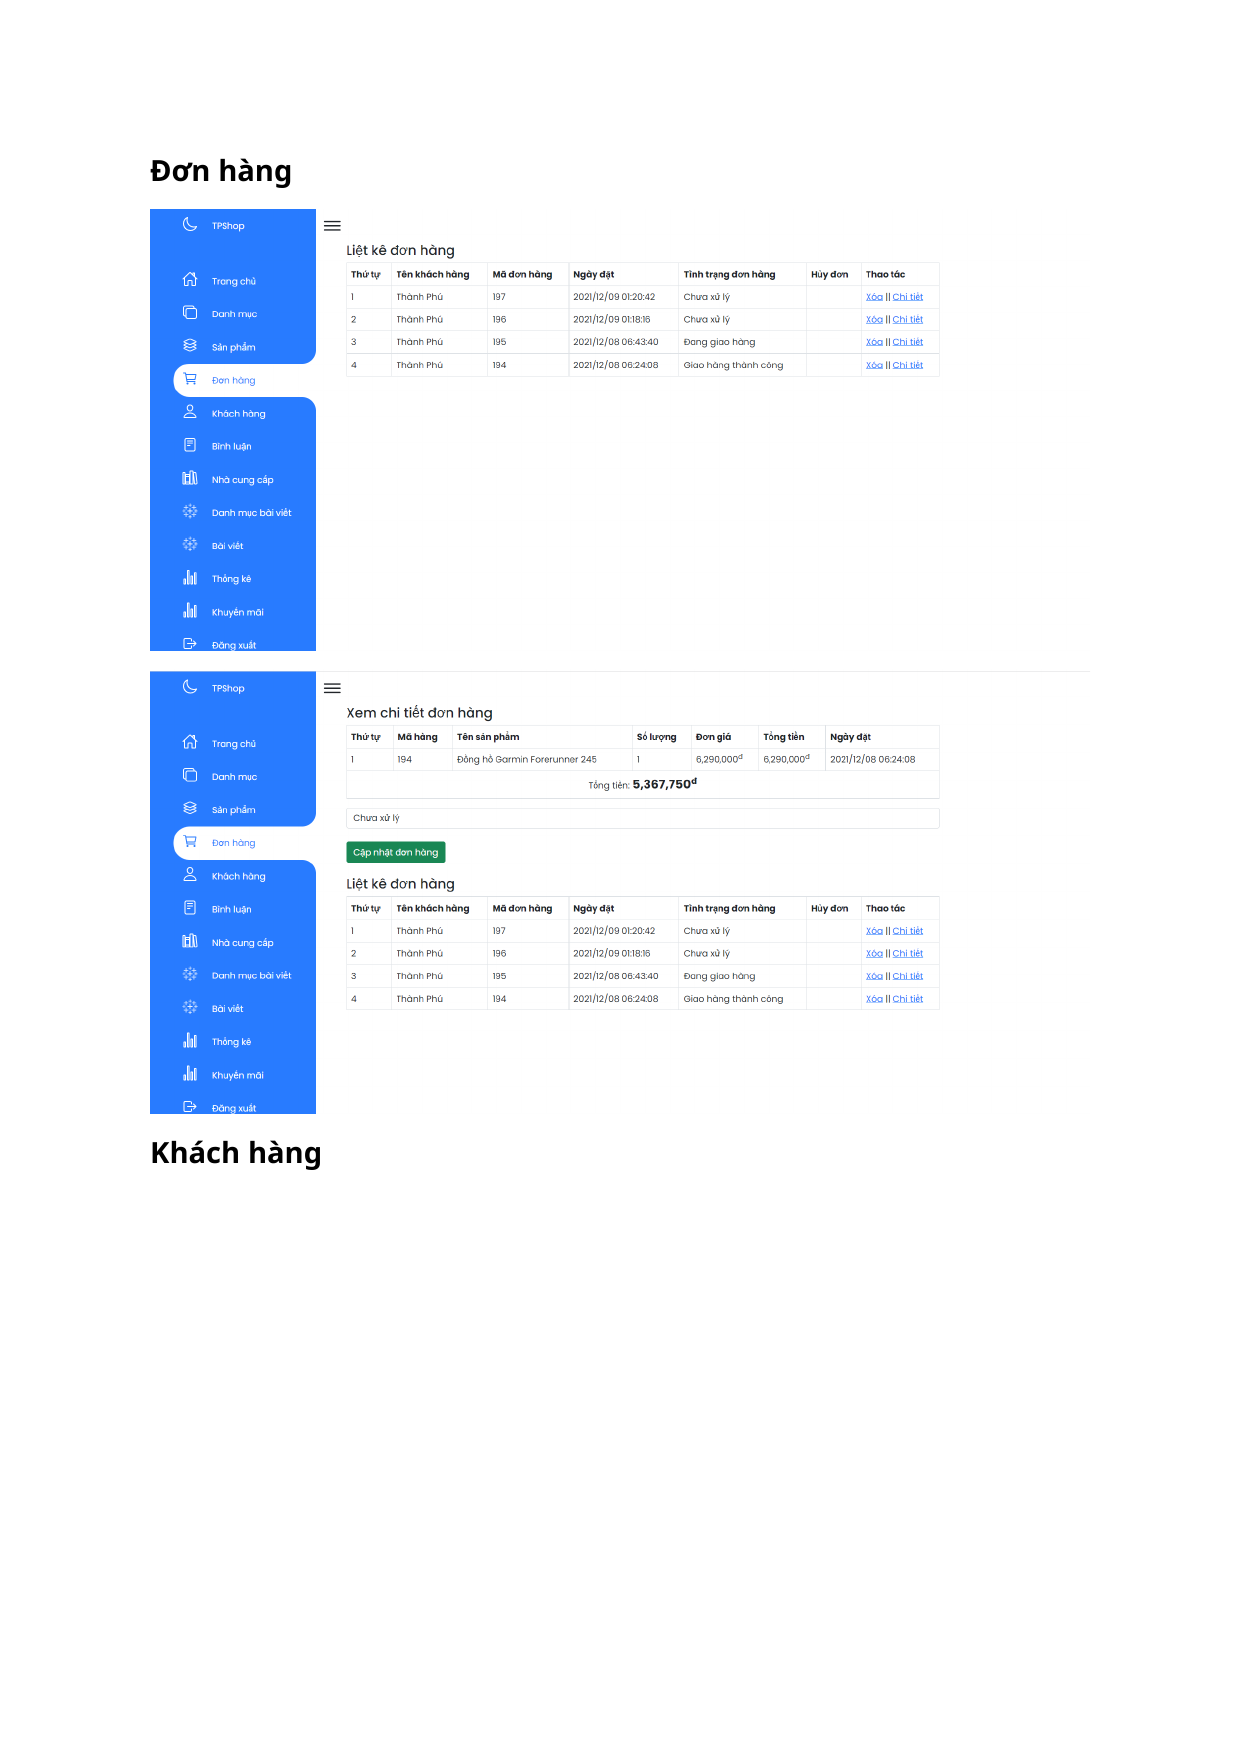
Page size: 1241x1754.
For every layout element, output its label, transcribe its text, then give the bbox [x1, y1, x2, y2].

picture [150, 209, 1091, 651]
text Khách hàng [150, 1132, 1090, 1172]
text Đơn hàng [150, 150, 1090, 190]
picture [150, 669, 1091, 1114]
